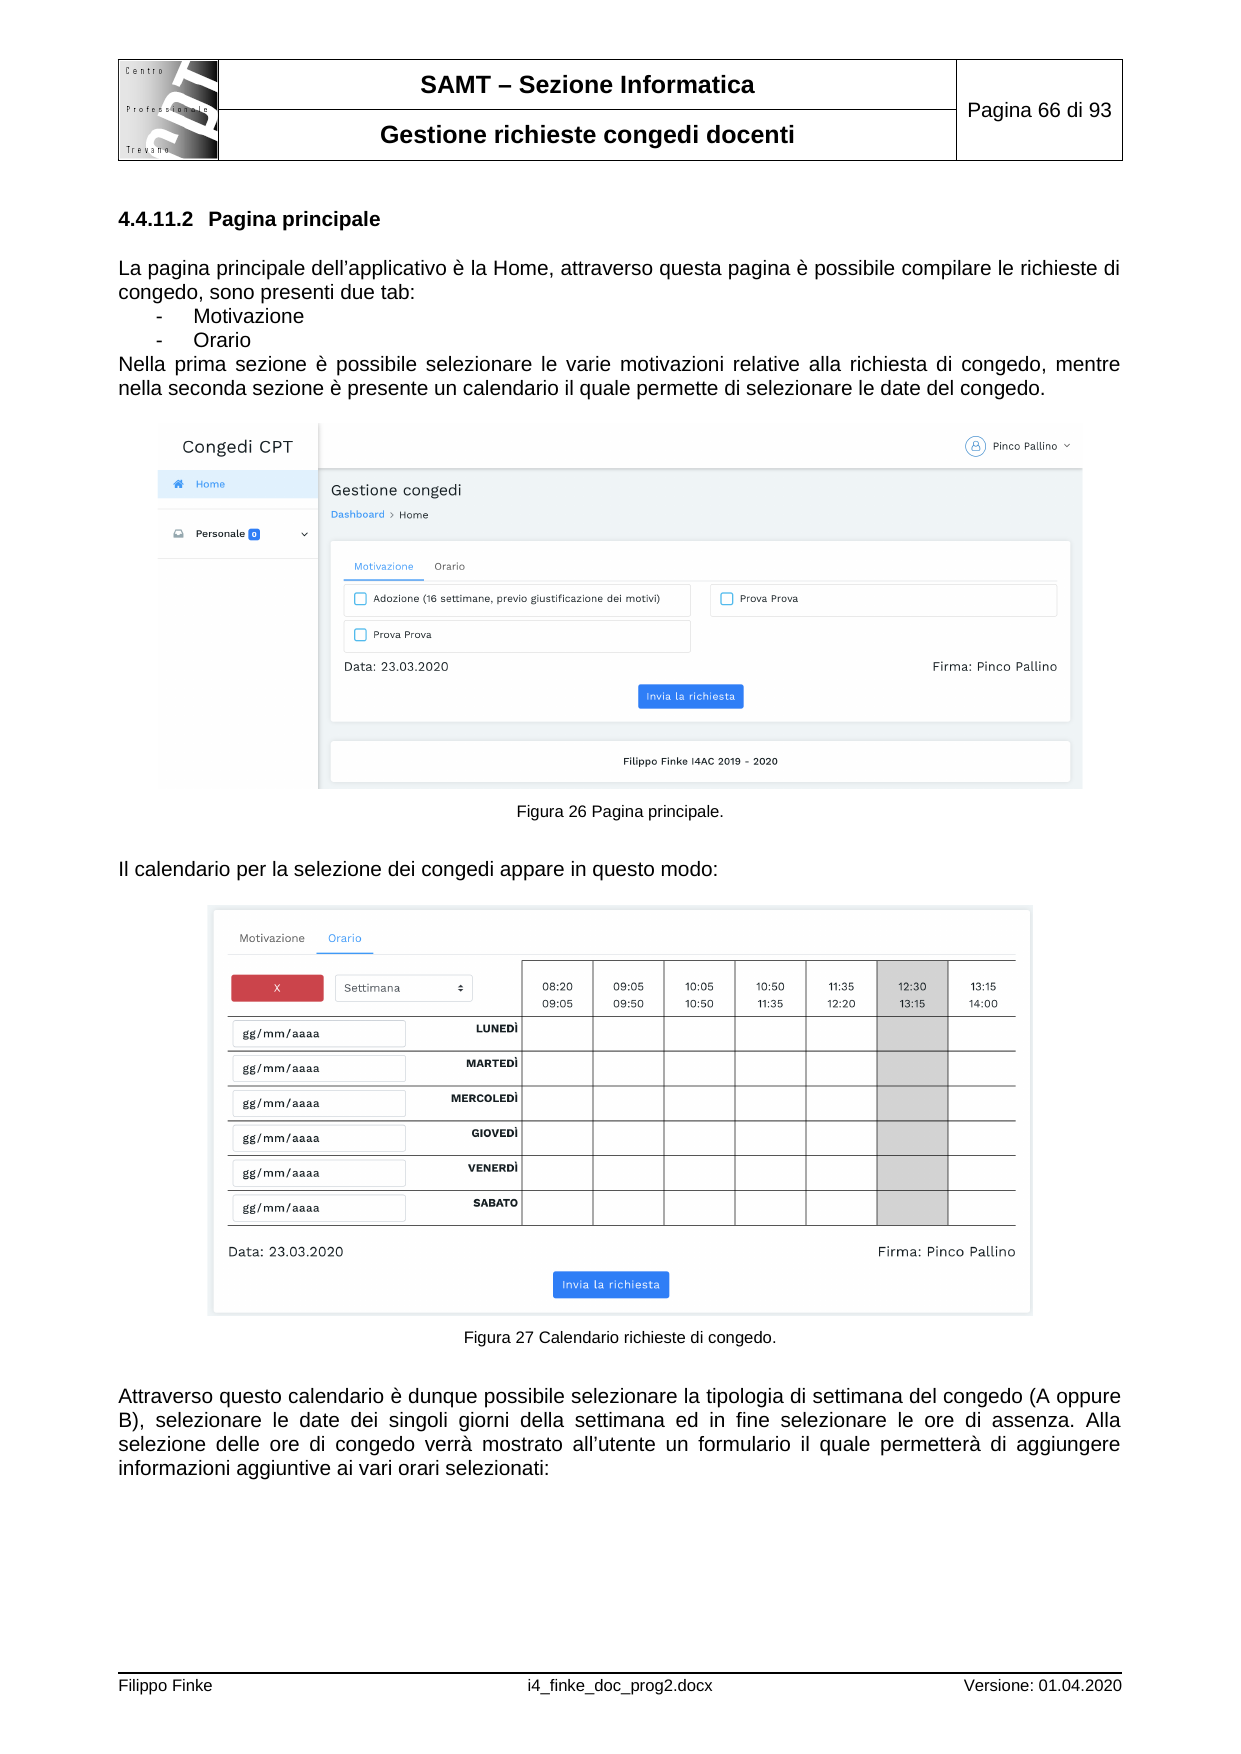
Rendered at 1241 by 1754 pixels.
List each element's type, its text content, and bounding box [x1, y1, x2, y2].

picture [207, 905, 1033, 1316]
text Figura 26 Pagina principale. [118, 801, 1122, 821]
picture [157, 423, 1083, 789]
picture [118, 60, 218, 159]
text Attraverso questo calendario è dunque possibile selezionare la tipologia di settimana del congedo (A oppure B), selezionare le date dei singoli giorni della settimana ed in fine selezionare le ore di assenza. Alla selezione delle ore di congedo verrà mostrato all’utente un formulario il quale permetterà di aggiungere informazioni aggiuntive ai vari orari selezionati: [118, 1383, 1122, 1479]
text Nella prima sezione è possibile selezionare le varie motivazioni relative alla richiesta di congedo, mentre nella seconda sezione è presente un calendario il quale permette di selezionare le date del congedo. [118, 352, 1122, 399]
text La pagina principale dell’applicativo è la Home, attraverso questa pagina è possibile compilare le richieste di congedo, sono presenti due tab: [118, 256, 1122, 304]
subtitle Pagina principale [118, 207, 1122, 231]
text Il calendario per la selezione dei congedi appare in questo modo: [118, 857, 1122, 881]
text Figura 27 Calendario richieste di congedo. [118, 1328, 1122, 1347]
list Orario [156, 328, 1122, 352]
list Motivazione [156, 304, 1122, 328]
